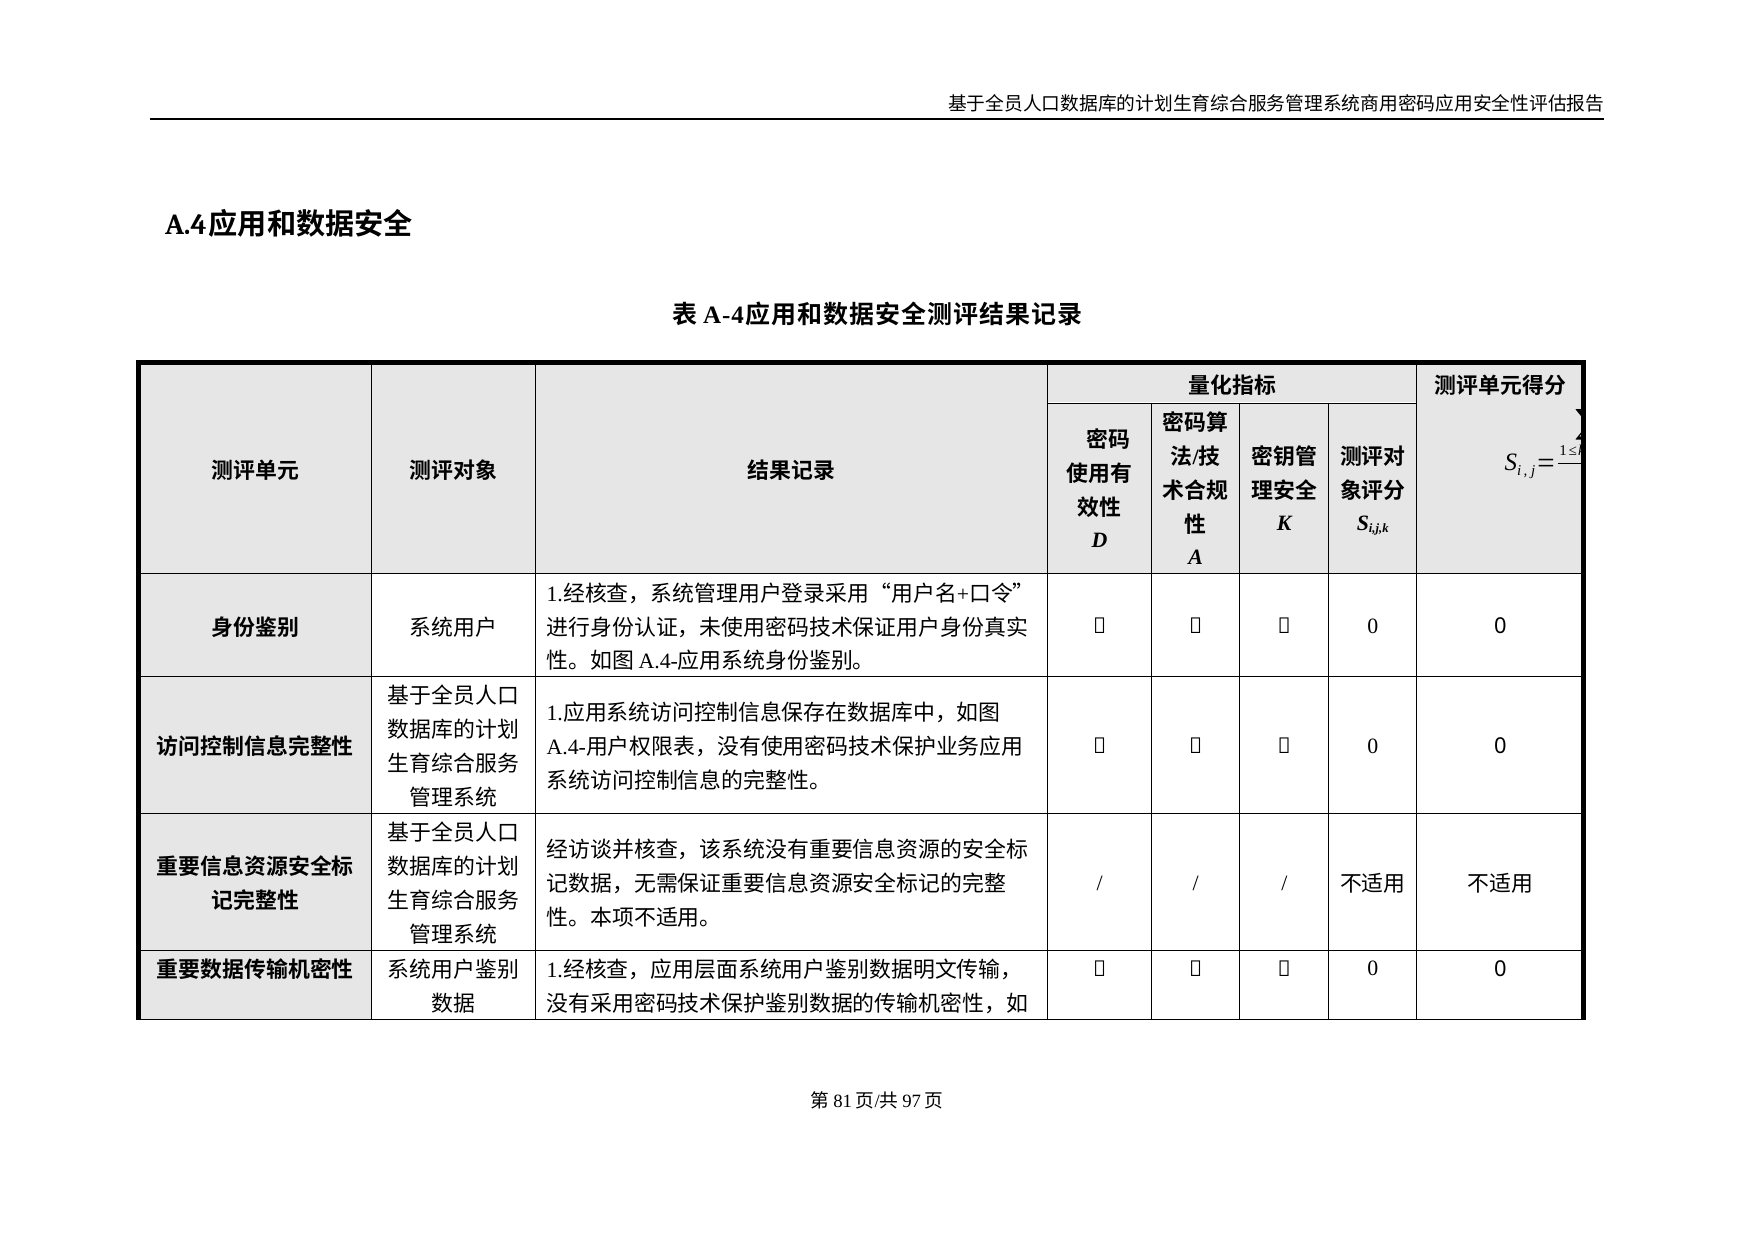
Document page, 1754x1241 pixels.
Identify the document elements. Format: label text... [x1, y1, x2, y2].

table_cell  [1240, 574, 1328, 676]
text 表A-4应用和数据安全测评结果记录 [150, 279, 1604, 347]
table_header 测评单元 [141, 365, 371, 573]
table_cell 1.经核查，系统管理用户登录采用“用户名+口令”进行身份认证，未使用密码技术保证用户身份真实性。如图A.4-应用系统身份鉴别。 [536, 574, 1047, 676]
table_cell  [1240, 677, 1328, 813]
table_cell  [1240, 951, 1328, 1019]
table_header 结果记录 [536, 365, 1047, 573]
table_cell  [1048, 951, 1151, 1019]
table_cell 0 [1417, 574, 1581, 676]
table_cell 经访谈并核查，该系统没有重要信息资源的安全标记数据，无需保证重要信息资源安全标记的完整性。本项不适用。 [536, 814, 1047, 950]
table_cell 测评对象评分 Si,j,k [1329, 404, 1416, 573]
table_cell 密码使用有效性 D [1048, 404, 1151, 573]
table_cell 系统用户 [372, 574, 535, 676]
table_cell  [1152, 951, 1239, 1019]
table_cell 基于全员人口数据库的计划生育综合服务管理系统 [372, 814, 535, 950]
table_cell 重要数据传输机密性 [141, 951, 371, 1019]
table_cell 不适用 [1417, 814, 1581, 950]
table_cell 重要信息资源安全标记完整性 [141, 814, 371, 950]
table_cell 0 [1417, 677, 1581, 813]
table_cell  [1048, 574, 1151, 676]
table_cell 0 [1417, 951, 1581, 1019]
table_cell / [1048, 814, 1151, 950]
table_cell 密码算法/技术合规性 A [1152, 404, 1239, 573]
table_cell  [1152, 677, 1239, 813]
table_cell / [1152, 814, 1239, 950]
table_cell 密钥管理安全 K [1240, 404, 1328, 573]
table_cell 不适用 [1329, 814, 1416, 950]
table_cell / [1240, 814, 1328, 950]
table_cell 0 [1329, 677, 1416, 813]
table_cell  [1152, 574, 1239, 676]
table_header 测评单元得分 [1417, 365, 1581, 573]
table_cell 1.应用系统访问控制信息保存在数据库中，如图A.4-用户权限表，没有使用密码技术保护业务应用系统访问控制信息的完整性。 [536, 677, 1047, 813]
subtitle 应用和数据安全 [165, 187, 1604, 255]
table_cell  [1048, 677, 1151, 813]
table_cell 0 [1329, 951, 1416, 1019]
table_cell 系统用户鉴别数据 [372, 951, 535, 1019]
table_cell 0 [1329, 574, 1416, 676]
table_cell 访问控制信息完整性 [141, 677, 371, 813]
table_header 量化指标 [1048, 365, 1416, 402]
table_cell 身份鉴别 [141, 574, 371, 676]
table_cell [536, 951, 1047, 1019]
table_header 测评对象 [372, 365, 535, 573]
table_cell 基于全员人口数据库的计划生育综合服务管理系统 [372, 677, 535, 813]
